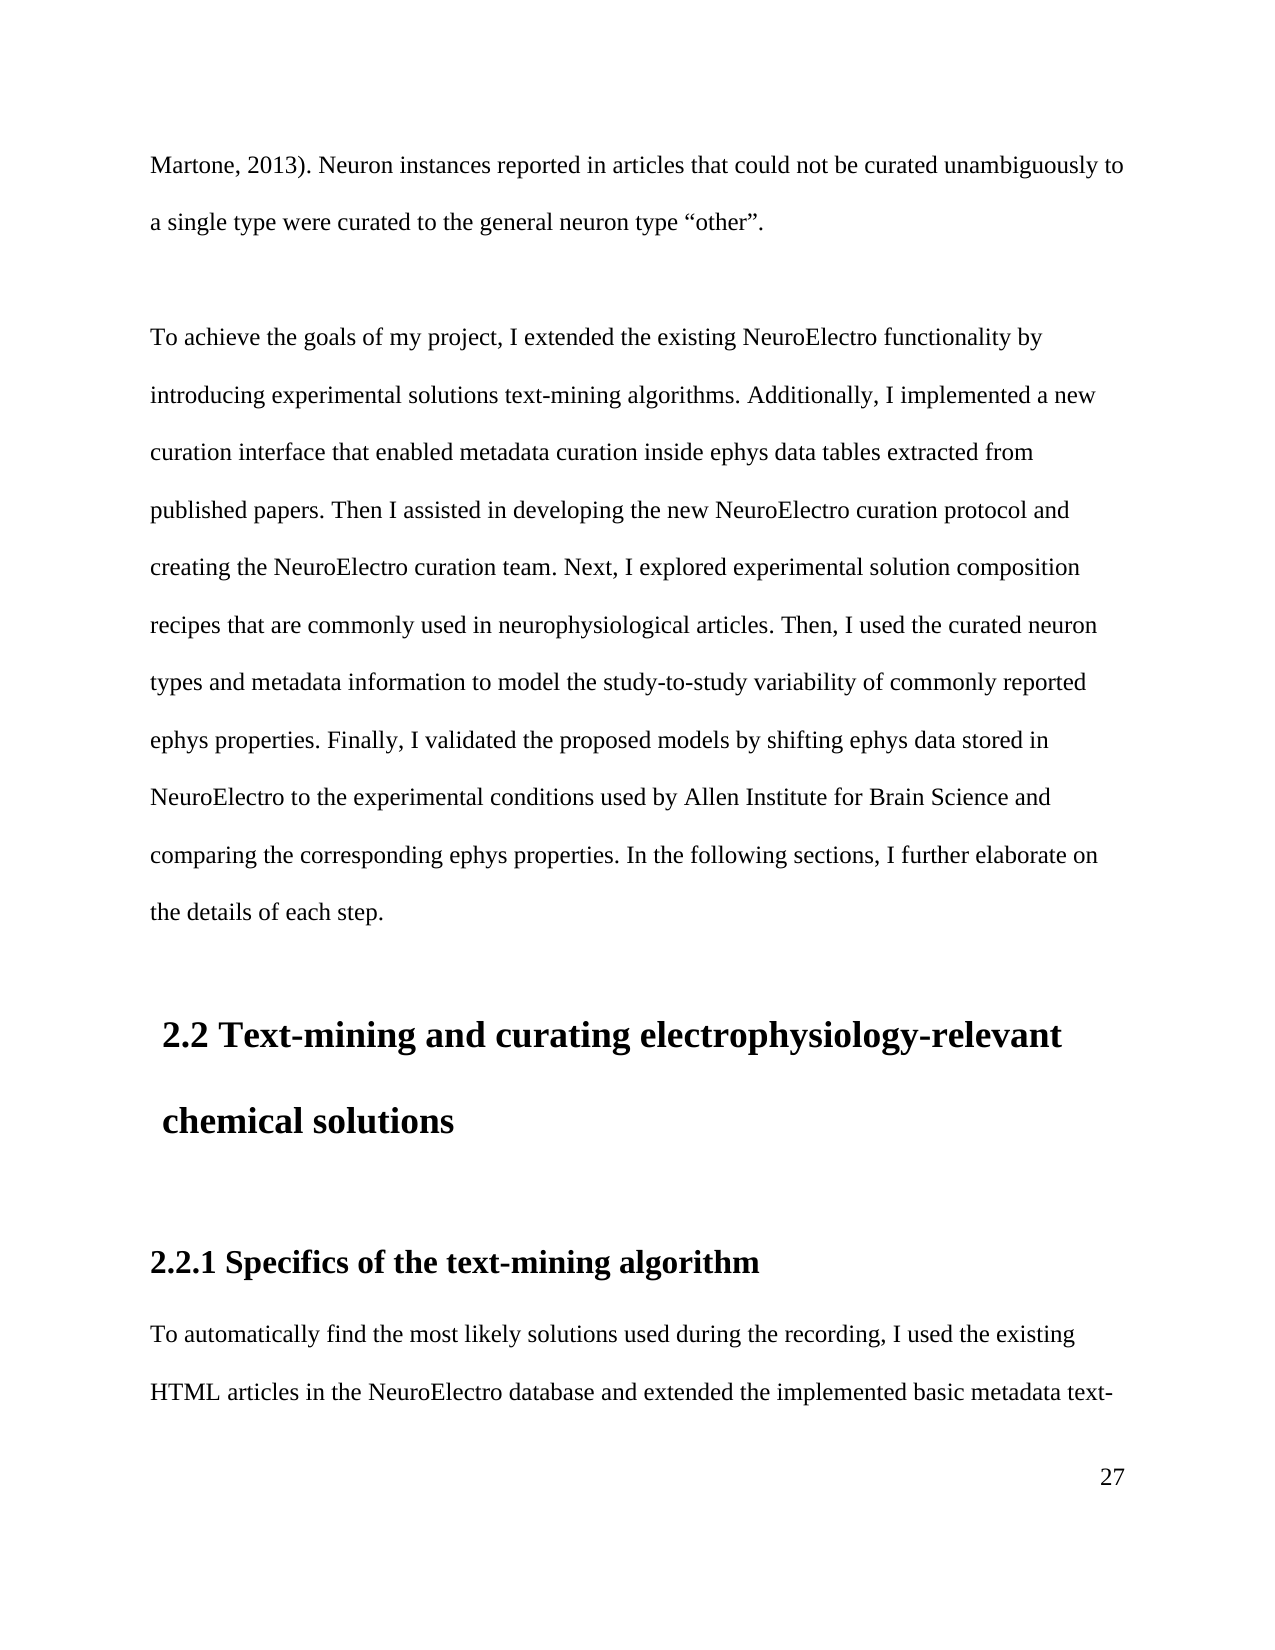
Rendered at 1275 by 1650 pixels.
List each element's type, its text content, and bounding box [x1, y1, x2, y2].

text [150, 150, 1125, 236]
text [150, 1319, 1125, 1405]
subtitle Specifics of the text-mining algorithm [150, 1242, 1125, 1281]
subtitle Text-mining and curating electrophysiology-relevant chemical solutions [162, 1012, 1125, 1142]
text To achieve the goals of my project, I extended the existing NeuroElectro functionality by introducing experimental solutions text-mining algorithms. Additionally, I implemented a new curation interface that enabled metadata curation inside ephys data tables extracted from published papers. Then I assisted in developing the new NeuroElectro curation protocol and creating the NeuroElectro curation team. Next, I explored experimental solution composition recipes that are commonly used in neurophysiological articles. Then, I used the curated neuron types and metadata information to model the study-to-study variability of commonly reported ephys properties. Finally, I validated the proposed models by shifting ephys data stored in NeuroElectro to the experimental conditions used by Allen Institute for Brain Science and comparing the corresponding ephys properties. In the following sections, I further elaborate on the details of each step. [150, 322, 1125, 926]
